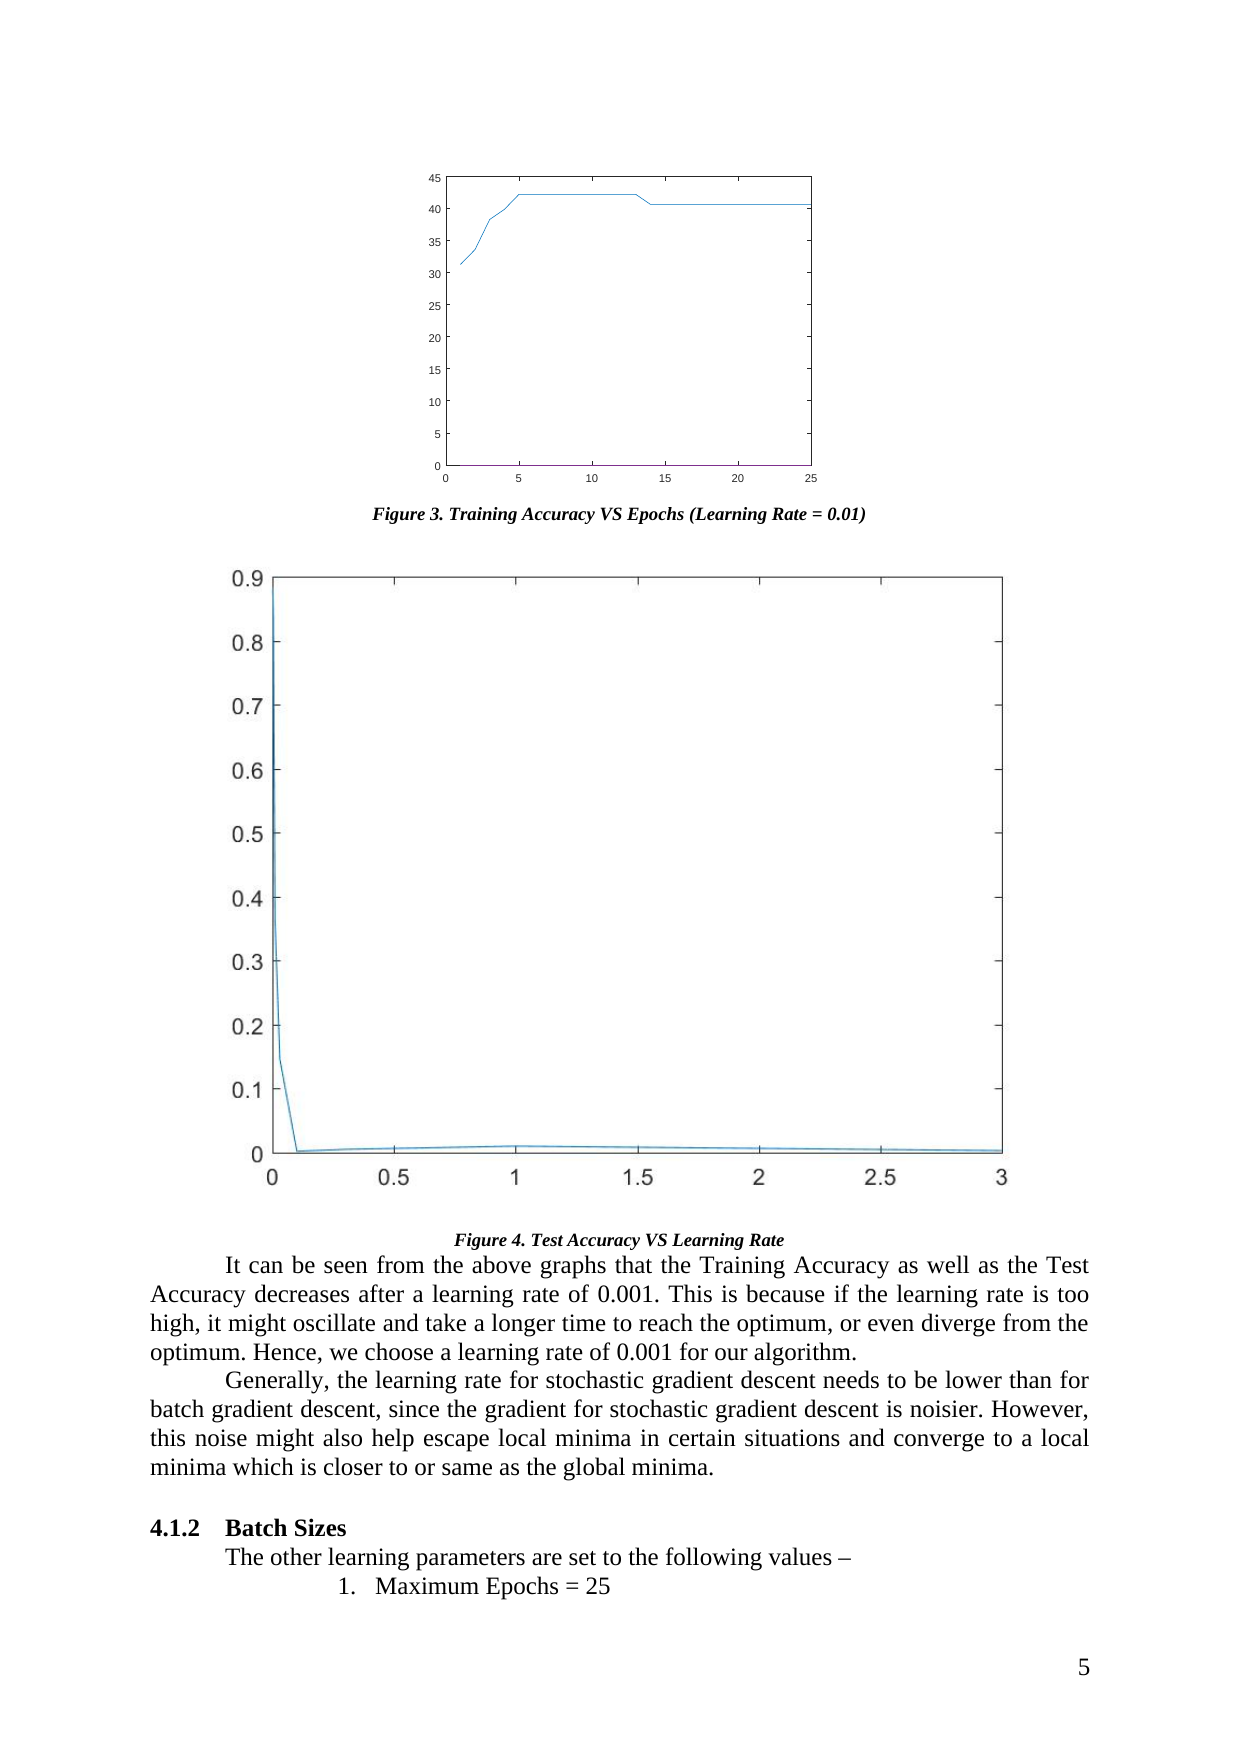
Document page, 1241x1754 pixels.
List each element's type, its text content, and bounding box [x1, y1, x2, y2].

text It can be seen from the above graphs that the Training Accuracy as well as the Test Accuracy decreases after a learning rate of 0.001. This is because if the learning rate is too high, it might oscillate and take a longer time to reach the optimum, or even diverge from the optimum. Hence, we choose a learning rate of 0.001 for our algorithm. [150, 1250, 1090, 1365]
picture [150, 524, 1090, 1229]
list Maximum Epochs = 25 [337, 1571, 1090, 1599]
text Generally, the learning rate for stochastic gradient descent needs to be lower than for batch gradient descent, since the gradient for stochastic gradient descent is noisier. However, this noise might also help escape local minima in certain situations and converge to a local minima which is closer to or same as the global minima. [150, 1365, 1090, 1480]
subtitle Batch Sizes [150, 1513, 1090, 1542]
text The other learning parameters are set to the following values – [150, 1542, 1090, 1571]
